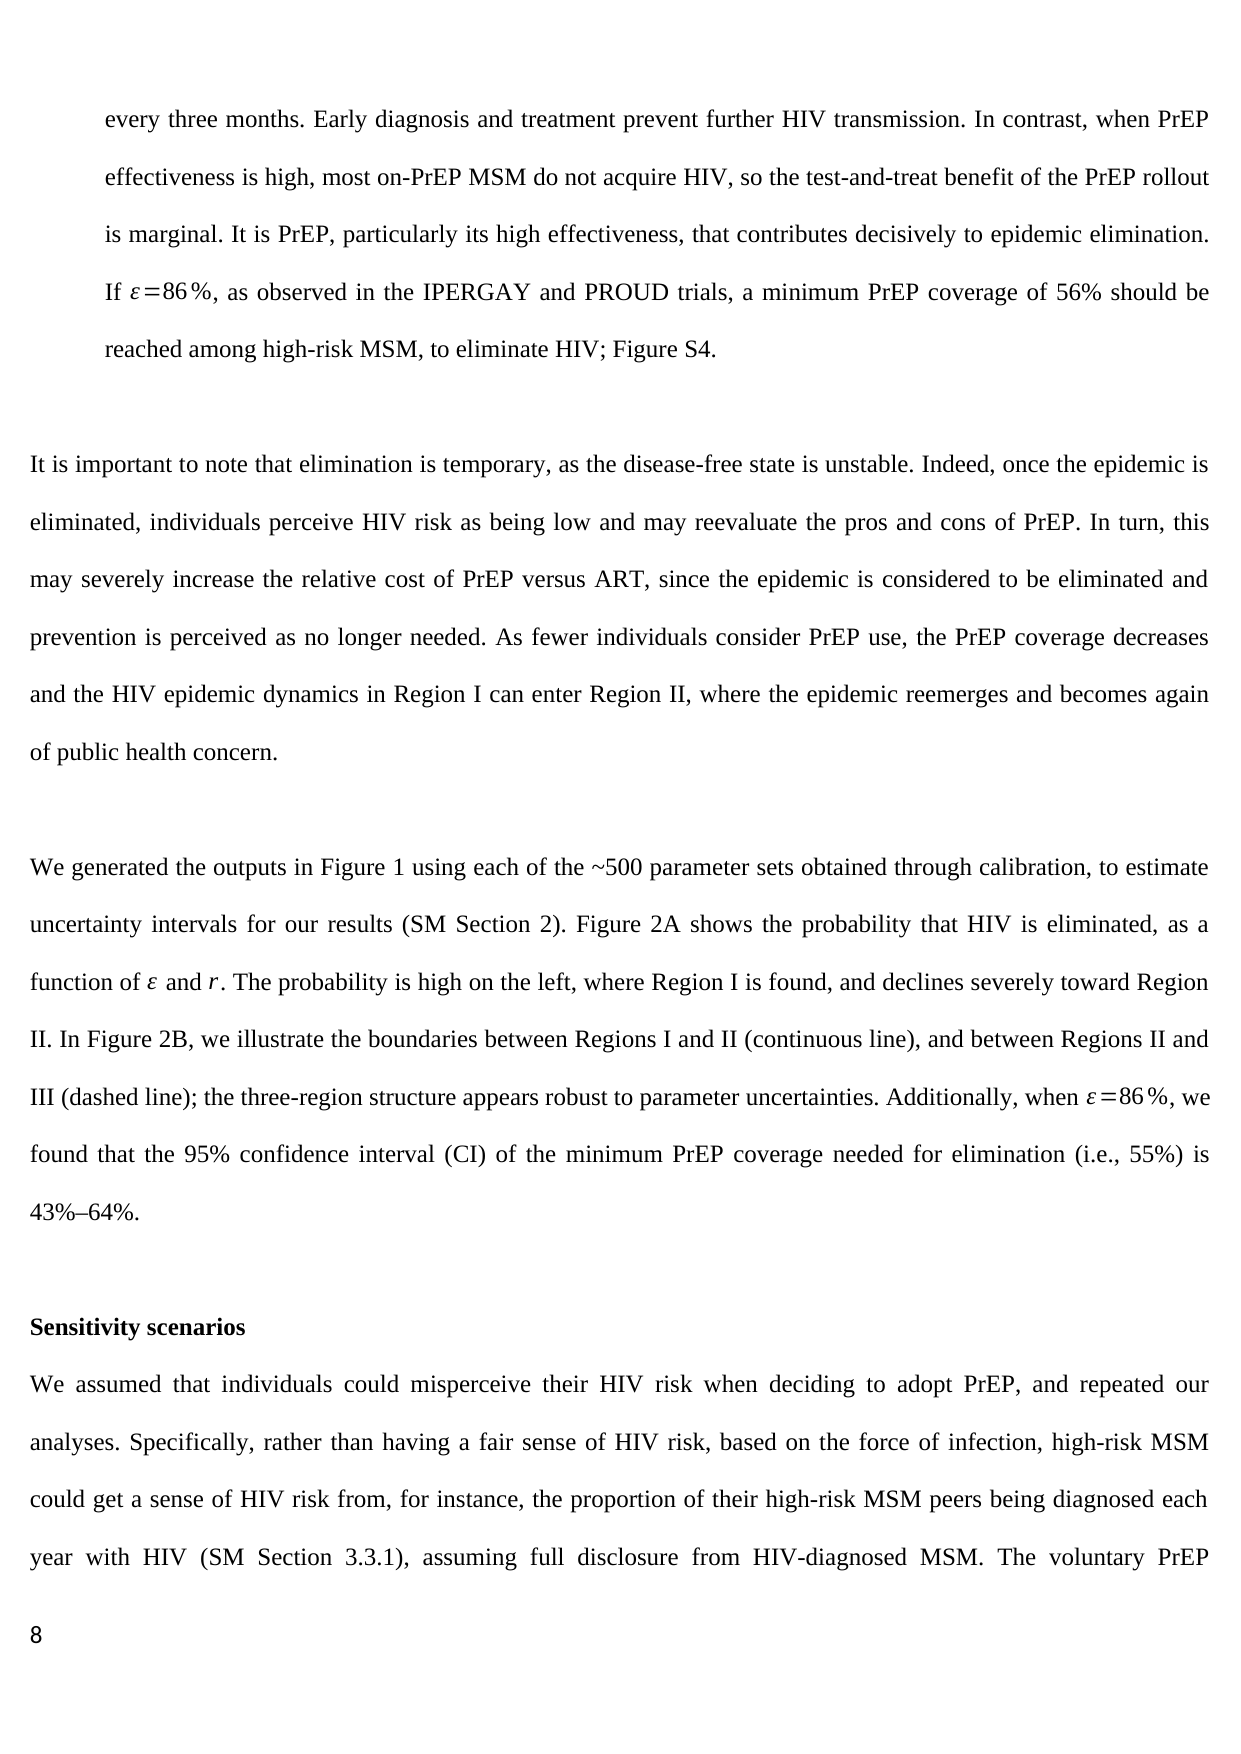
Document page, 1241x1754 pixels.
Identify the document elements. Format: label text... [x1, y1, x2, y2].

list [67, 104, 1211, 363]
text Sensitivity scenarios [29, 1312, 1211, 1341]
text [29, 1369, 1211, 1571]
text We generated the outputs in Figure 1 using each of the ~500 parameter sets obtained through calibration, to estimate uncertainty intervals for our results (SM Section 2). Figure 2A shows the probability that HIV is eliminated, as a function of and . The probability is high on the left, where Region I is found, and declines severely toward Region II. In Figure 2B, we illustrate the boundaries between Regions I and II (continuous line), and between Regions II and III (dashed line); the three-region structure appears robust to parameter uncertainties. Additionally, when , we found that the 95% confidence interval (CI) of the minimum PrEP coverage needed for elimination (i.e., 55%) is 43%–64%. [29, 852, 1211, 1226]
text It is important to note that elimination is temporary, as the disease-free state is unstable. Indeed, once the epidemic is eliminated, individuals perceive HIV risk as being low and may reevaluate the pros and cons of PrEP. In turn, this may severely increase the relative cost of PrEP versus ART, since the epidemic is considered to be eliminated and prevention is perceived as no longer needed. As fewer individuals consider PrEP use, the PrEP coverage decreases and the HIV epidemic dynamics in Region I can enter Region II, where the epidemic reemerges and becomes again of public health concern. [29, 449, 1211, 766]
